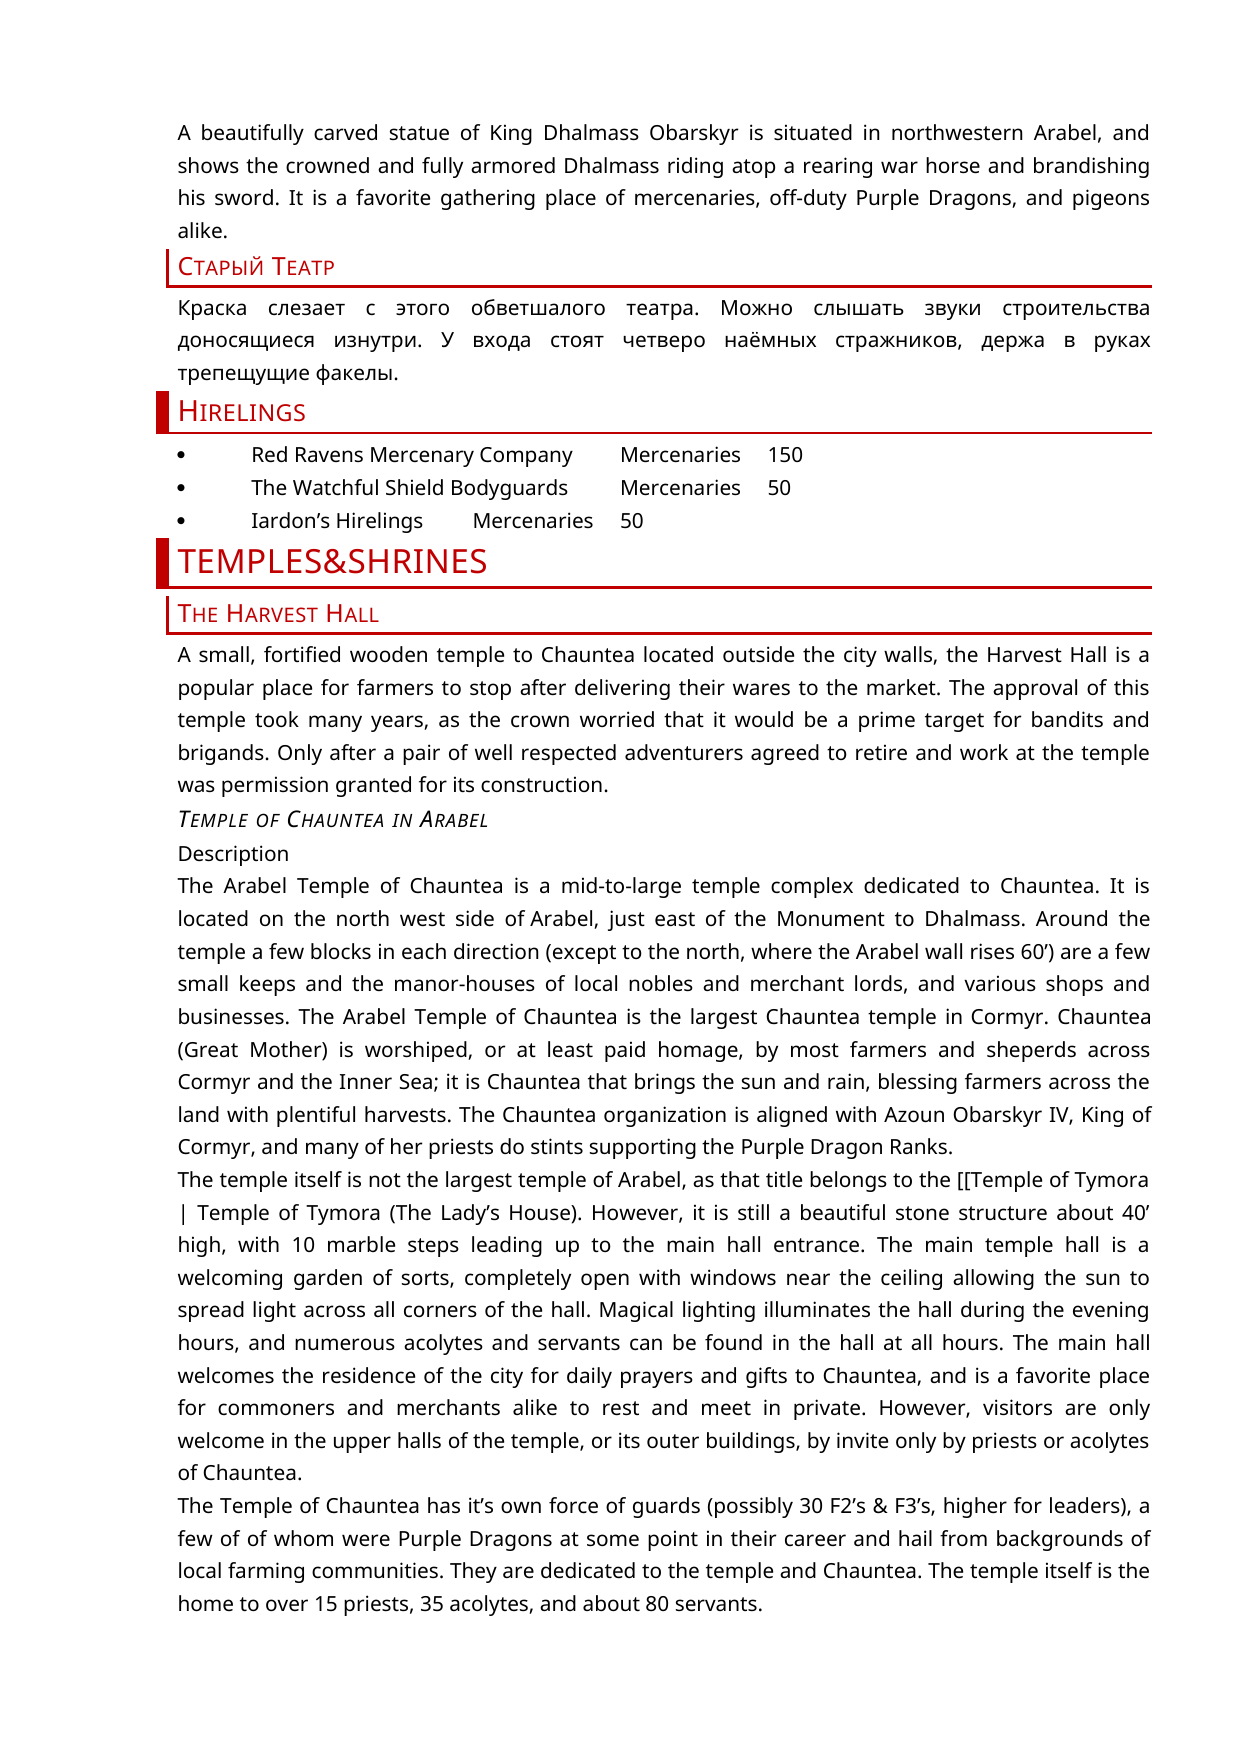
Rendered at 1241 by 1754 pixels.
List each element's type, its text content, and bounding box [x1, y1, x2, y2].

text The temple itself is not the largest temple of Arabel, as that title belongs to the [[Temple of Tymora | Temple of Tymora (The Lady’s House). However, it is still a beautiful stone structure about 40’ high, with 10 marble steps leading up to the main hall entrance. The main temple hall is a welcoming garden of sorts, completely open with windows near the ceiling allowing the sun to spread light across all corners of the hall. Magical lighting illuminates the hall during the evening hours, and numerous acolytes and servants can be found in the hall at all hours. The main hall welcomes the residence of the city for daily prayers and gifts to Chauntea, and is a favorite place for commoners and merchants alike to rest and meet in private. However, visitors are only welcome in the upper halls of the temple, or its outer buildings, by invite only by priests or acolytes of Chauntea. [177, 1165, 1152, 1487]
list Iardon’s Hirelings Mercenaries 50 [177, 506, 1152, 534]
list The Watchful Shield Bodyguards Mercenaries 50 [177, 473, 1152, 502]
text The Temple of Chauntea has it’s own force of guards (possibly 30 F2’s & F3’s, higher for leaders), a few of of whom were Purple Dragons at some point in their career and hail from backgrounds of local farming communities. They are dedicated to the temple and Chauntea. The temple itself is the home to over 15 priests, 35 acolytes, and about 80 servants. [177, 1491, 1152, 1617]
text Description [177, 839, 1152, 867]
text A small, fortified wooden temple to Chauntea located outside the city walls, the Harvest Hall is a popular place for farmers to stop after delivering their wares to the market. The approval of this temple took many years, as the crown worried that it would be a prime target for bandits and brigands. Only after a pair of well respected adventurers agreed to retire and work at the temple was permission granted for its construction. [177, 640, 1152, 799]
subtitle The Harvest Hall [169, 596, 1152, 632]
text A beautifully carved statue of King Dhalmass Obarskyr is situated in northwestern Arabel, and shows the crowned and fully armored Dhalmass riding atop a rearing war horse and brandishing his sword. It is a favorite gathering place of mercenaries, off-duty Purple Dragons, and pigeons alike. [177, 118, 1152, 244]
list Red Ravens Mercenary Company Mercenaries 150 [177, 441, 1152, 469]
subtitle Temple of Chauntea in Arabel [177, 803, 1152, 834]
text Краска слезает с этого обветшалого театра. Можно слышать звуки строительства доносящиеся изнутри. У входа стоят четверо наёмных стражников, держа в руках трепещущие факелы. [177, 293, 1152, 387]
text The Arabel Temple of Chauntea is a mid-to-large temple complex dedicated to Chauntea. It is located on the north west side of Arabel, just east of the Monument to Dhalmass. Around the temple a few blocks in each direction (except to the north, where the Arabel wall rises 60’) are a few small keeps and the manor-houses of local nobles and merchant lords, and various shops and businesses. The Arabel Temple of Chauntea is the largest Chauntea temple in Cormyr. Chauntea (Great Mother) is worshiped, or at least paid homage, by most farmers and sheperds across Cormyr and the Inner Sea; it is Chauntea that brings the sun and rain, blessing farmers across the land with plentiful harvests. The Chauntea organization is aligned with Azoun Obarskyr IV, King of Cormyr, and many of her priests do stints supporting the Purple Dragon Ranks. [177, 872, 1152, 1161]
subtitle TEMPLES&SHRINES [169, 538, 1152, 586]
subtitle Старый Театр [166, 248, 1152, 285]
subtitle Hirelings [169, 391, 1152, 432]
